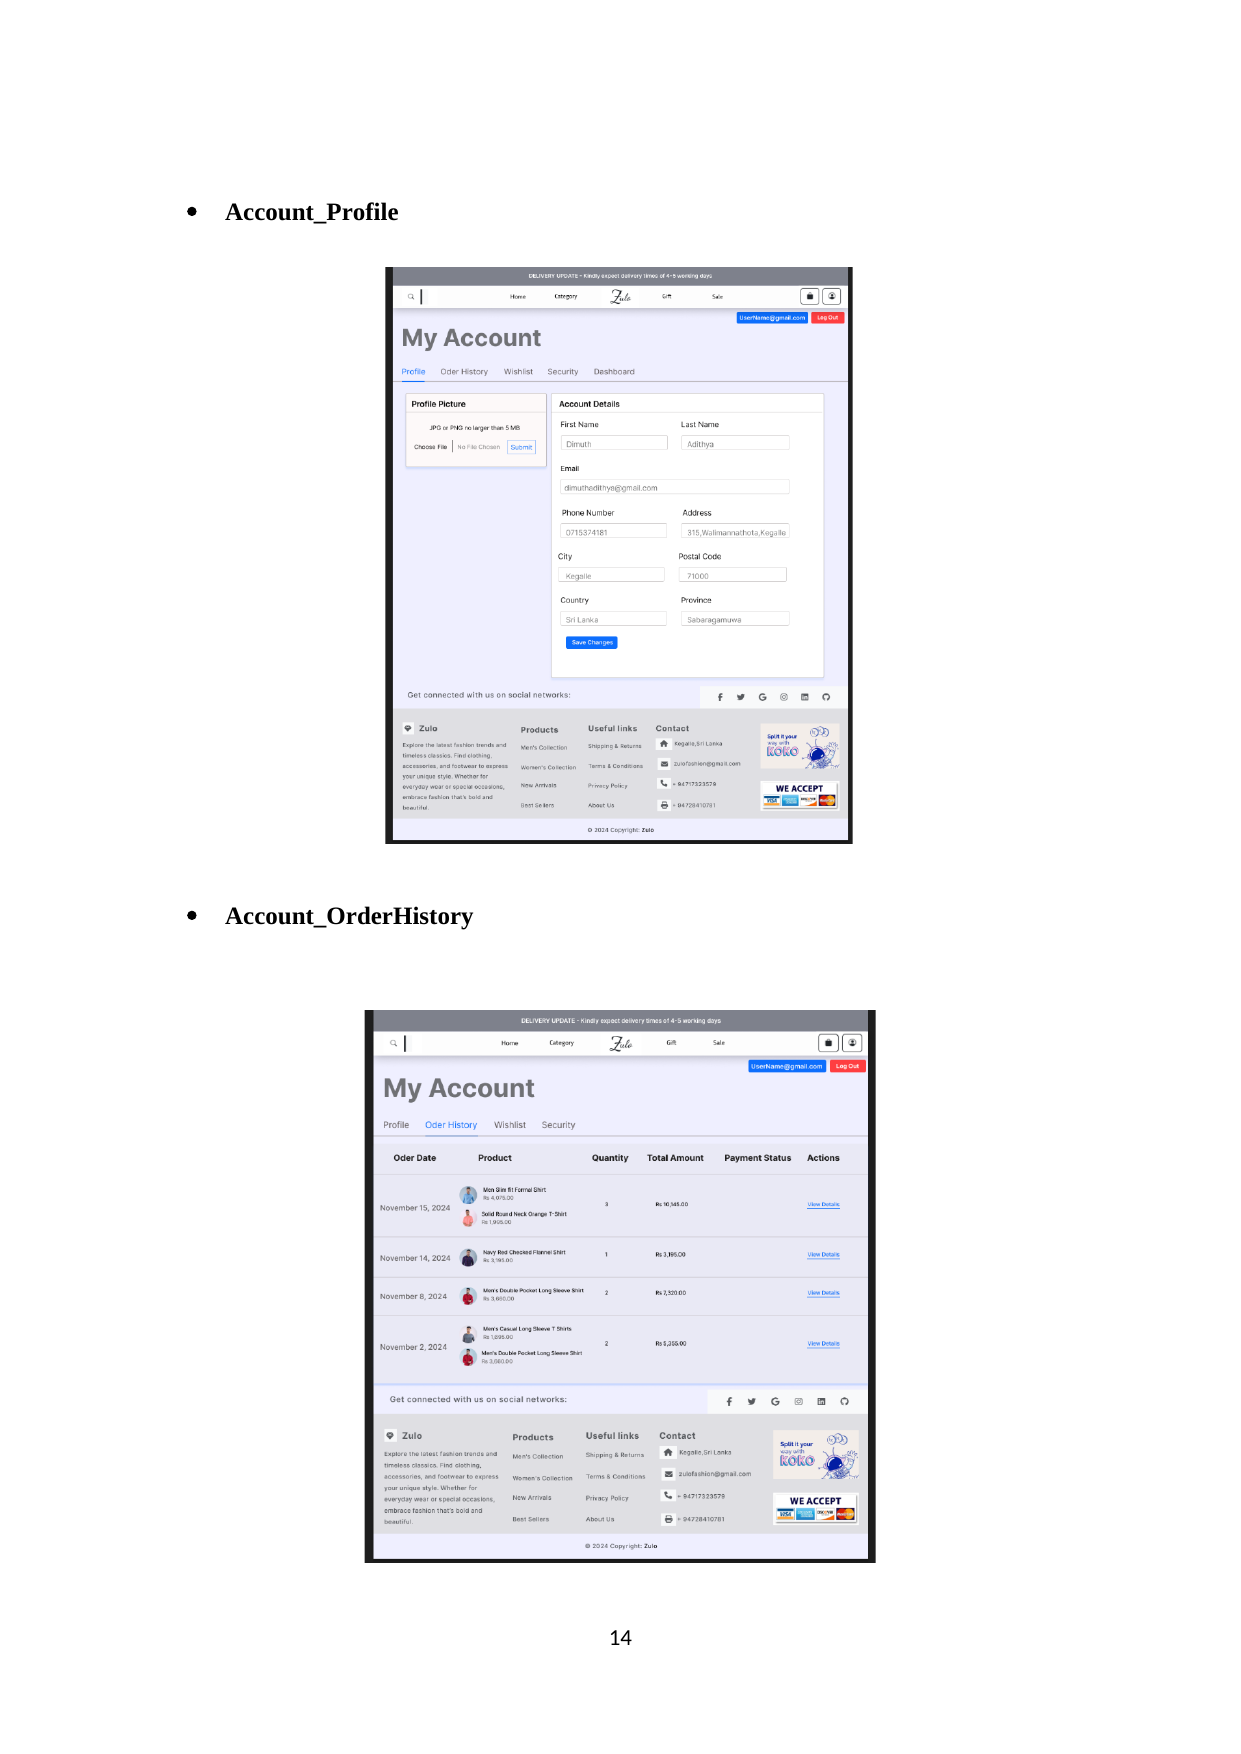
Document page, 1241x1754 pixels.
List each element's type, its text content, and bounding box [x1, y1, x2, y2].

list Account_OrderHistory [187, 901, 1090, 929]
picture [383, 267, 852, 842]
picture [363, 1010, 876, 1561]
list Account_Profile [187, 197, 1090, 226]
